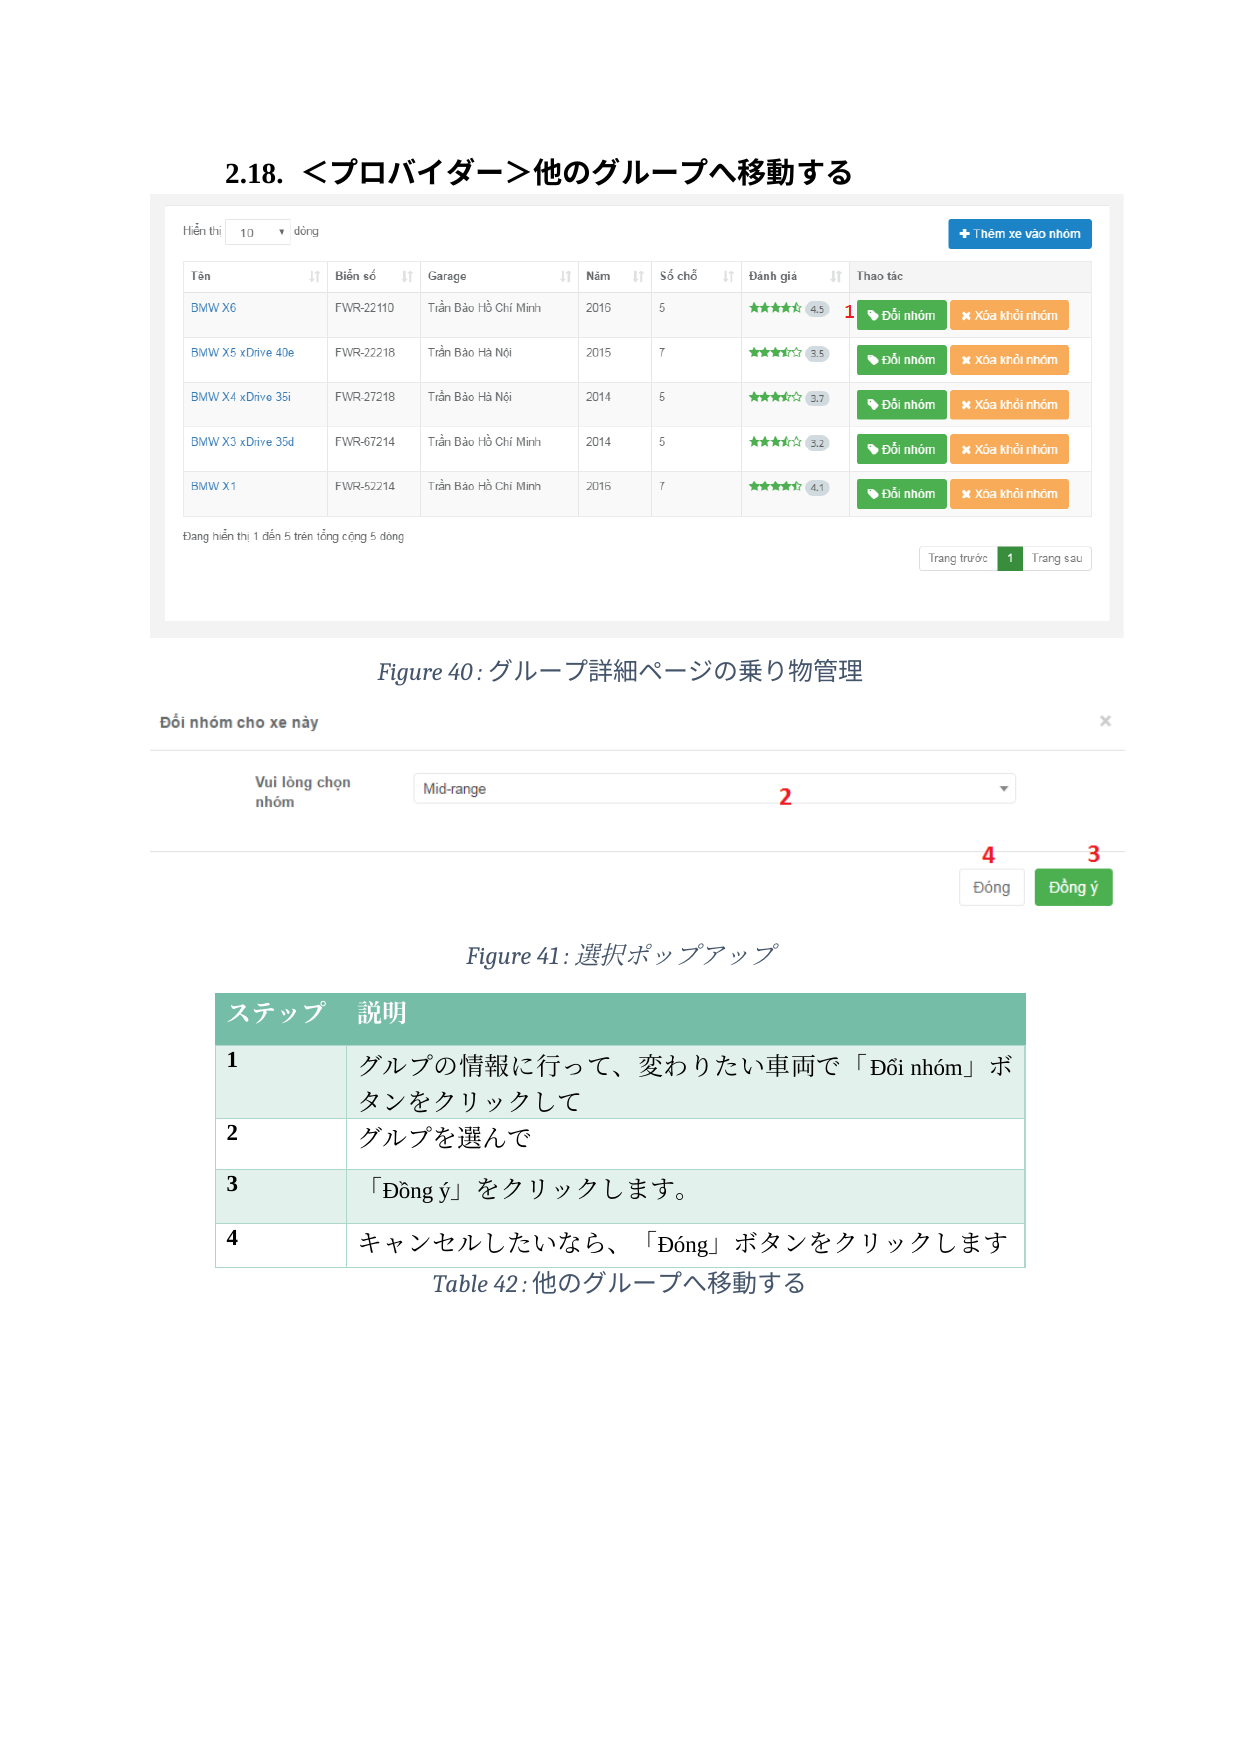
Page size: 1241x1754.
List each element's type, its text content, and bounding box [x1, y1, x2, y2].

table_cell グルプの情報に行って、変わりたい車両で「Đổi nhóm」ボタンをクリックして [347, 1046, 1024, 1118]
table_header ステップ [216, 994, 346, 1045]
table_cell 2 [216, 1119, 346, 1169]
table_header 説明 [347, 994, 1024, 1045]
picture [150, 707, 1125, 917]
text Figure 40 : グループ詳細ページの乗り物管理 [150, 656, 1090, 687]
picture [150, 194, 1124, 638]
table_cell 「Đồng ý」をクリックします。 [347, 1170, 1024, 1223]
table_cell 3 [216, 1170, 346, 1223]
text Table 42 : 他のグループへ移動する [150, 1268, 1090, 1299]
text Figure 41 : 選択ポップアップ [150, 936, 1090, 972]
table_cell キャンセルしたいなら、「Đóng」ボタンをクリックします [347, 1224, 1024, 1267]
table_cell 1 [216, 1046, 346, 1118]
table_cell グルプを選んで [347, 1119, 1024, 1169]
table_cell 4 [216, 1224, 346, 1267]
subtitle ＜プロバイダー＞他のグループへ移動する [225, 150, 1090, 192]
